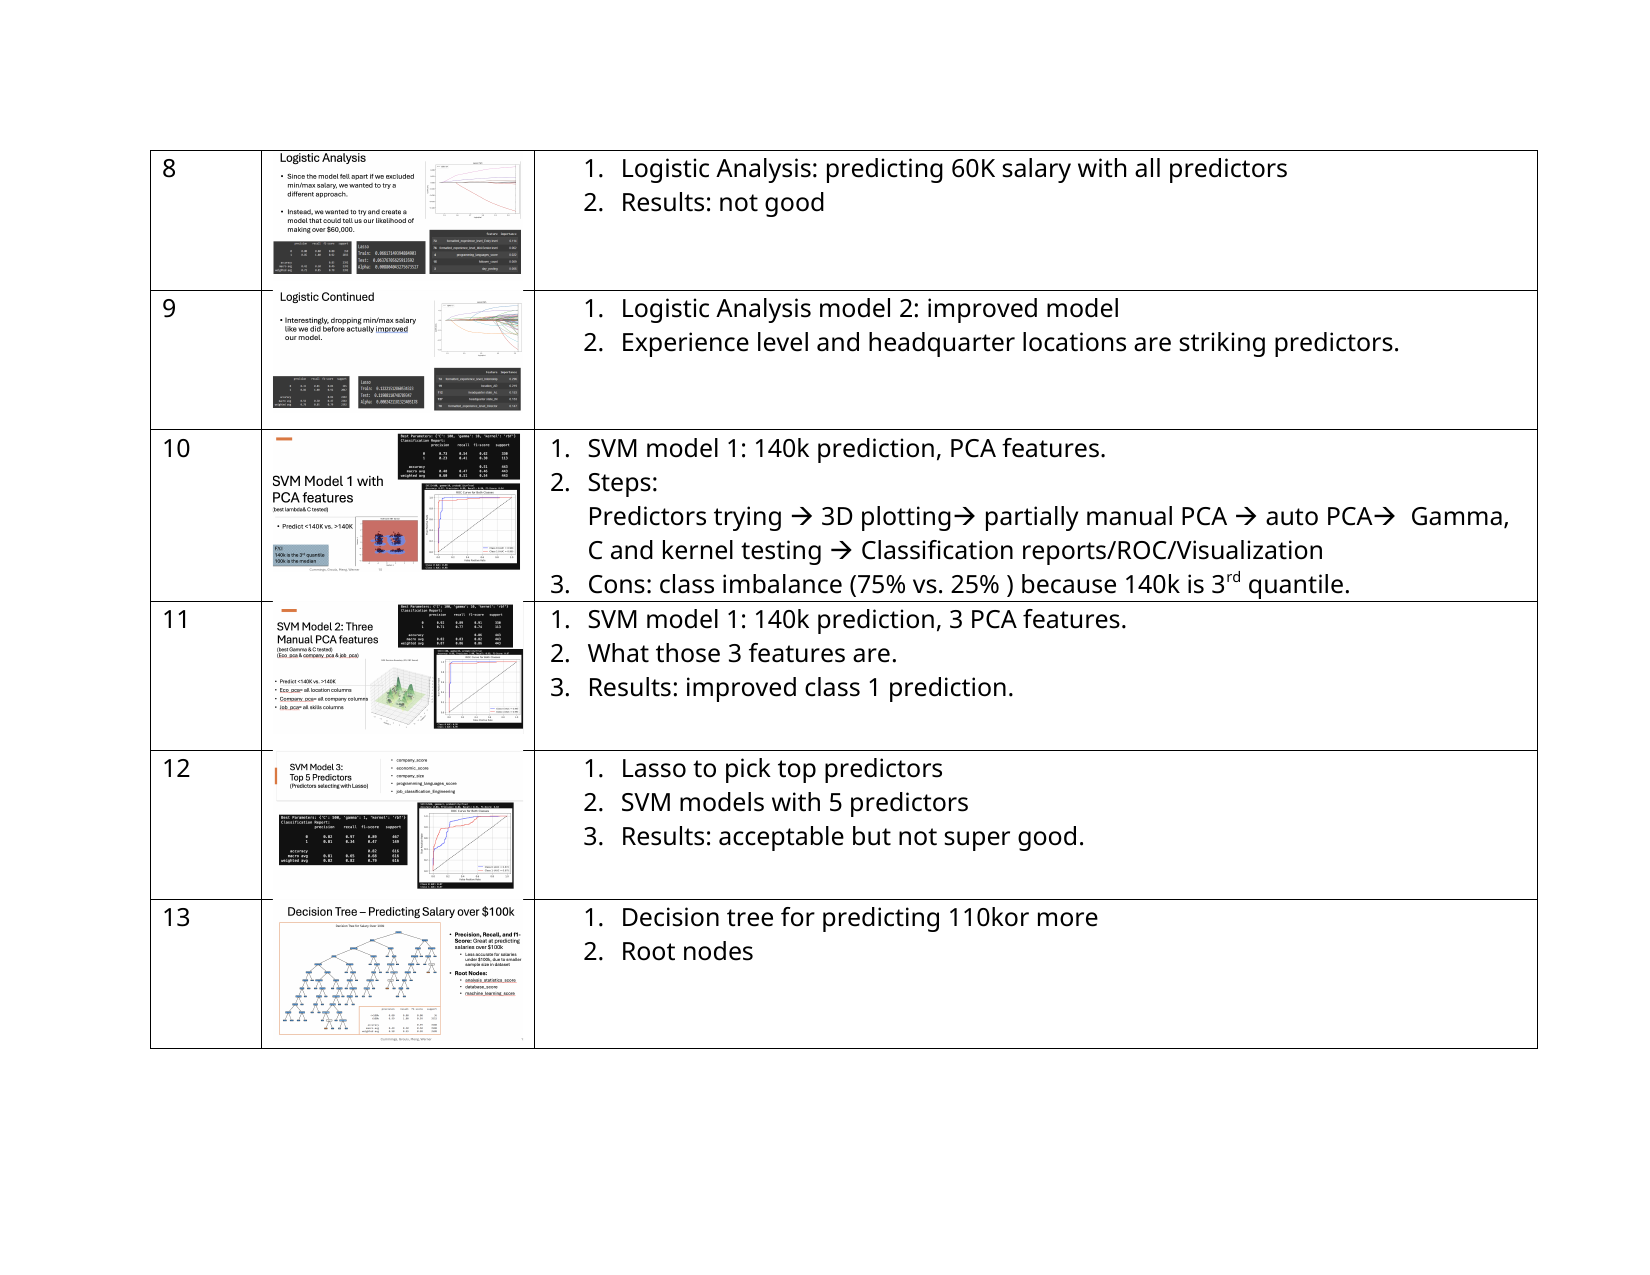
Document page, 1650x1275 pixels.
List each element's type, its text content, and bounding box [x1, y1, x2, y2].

picture [272, 899, 524, 1041]
table_cell [262, 900, 534, 1047]
table_cell Logistic Analysis model 2: improved model Experience level and headquarter locations are striking predictors. [535, 291, 1537, 429]
table_cell Logistic Analysis: predicting 60K salary with all predictors Results: not good [535, 151, 1537, 289]
table_cell 8 [151, 151, 261, 289]
picture [272, 290, 524, 413]
table_cell 12 [151, 751, 261, 898]
table_cell [262, 151, 534, 289]
table_cell [262, 751, 534, 898]
table_cell Lasso to pick top predictors SVM models with 5 predictors Results: acceptable but not super good. [535, 751, 1537, 898]
table_cell [262, 291, 534, 429]
table_cell 9 [151, 291, 261, 429]
picture [272, 151, 524, 281]
picture [272, 750, 524, 890]
table_cell 11 [151, 602, 261, 749]
table_cell [262, 430, 534, 601]
table_cell SVM model 1: 140k prediction, PCA features. Steps: Predictors trying 3D plotting partially manual PCA auto PCA Gamma, C and kernel testing Classification reports/ROC/Visualization Cons: class imbalance (75% vs. 25% ) because 140k is 3rd quantile. [535, 430, 1537, 601]
table_cell Decision tree for predicting 110kor more Root nodes [535, 900, 1537, 1047]
picture [272, 430, 520, 572]
table_cell 13 [151, 900, 261, 1047]
picture [272, 601, 524, 734]
table_cell [262, 602, 534, 749]
table_cell SVM model 1: 140k prediction, 3 PCA features. What those 3 features are. Results: improved class 1 prediction. [535, 602, 1537, 749]
table_cell 10 [151, 430, 261, 601]
